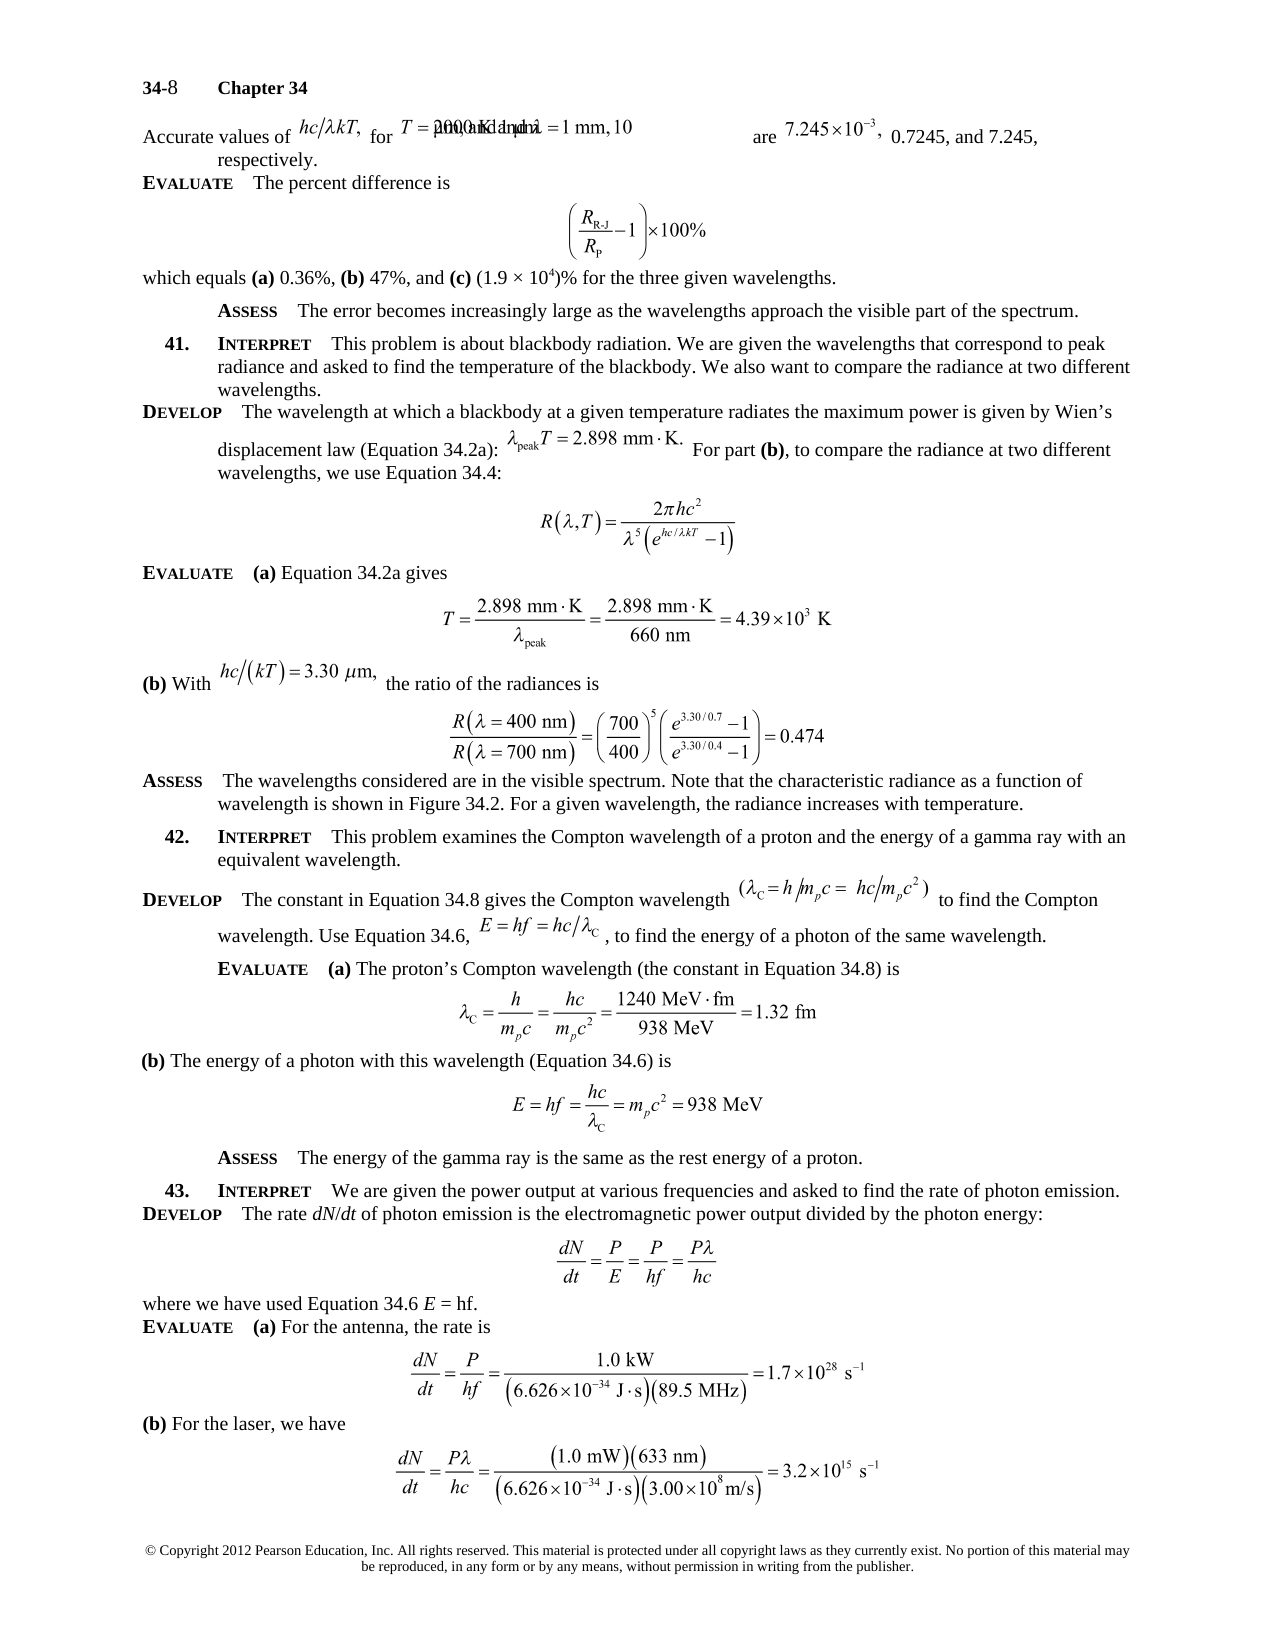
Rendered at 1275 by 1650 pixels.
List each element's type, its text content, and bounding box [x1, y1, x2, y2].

picture [781, 112, 886, 144]
text (b) With the ratio of the radiances is [142, 654, 1132, 694]
picture [392, 1439, 883, 1511]
text Develop The wavelength at which a blackbody at a given temperature radiates the maximum power is given by Wien’s displacement law (Equation 34.2a): For part (b), to compare the radiance at two different wavelengths, we use Equation 34.4: [142, 401, 1132, 484]
picture [407, 1345, 868, 1413]
picture [475, 910, 605, 942]
picture [536, 492, 739, 561]
text where we have used Equation 34.6 E = hf. [142, 1292, 1132, 1314]
picture [216, 654, 381, 690]
text Develop The constant in Equation 34.8 gives the Compton wavelength to find the Compton wavelength. Use Equation 34.6, , to find the energy of a photon of the same wavelength. [142, 871, 1132, 946]
picture [446, 702, 829, 770]
picture [455, 985, 820, 1048]
picture [439, 592, 836, 655]
text Develop The rate dN/dt of photon emission is the electromagnetic power output divided by the photon energy: [142, 1202, 1132, 1225]
picture [295, 112, 365, 144]
picture [553, 1233, 722, 1292]
text Assess The wavelengths considered are in the visible spectrum. Note that the characteristic radiance as a function of wavelength is shown in Figure 34.2. For a given wavelength, the radiance increases with temperature. [142, 769, 1132, 815]
picture [565, 198, 710, 264]
picture [397, 114, 748, 144]
text Evaluate (a) For the antenna, the rate is [142, 1314, 1132, 1337]
text 42. Interpret This problem examines the Compton wavelength of a proton and the energy of a gamma ray with an equivalent wavelength. [142, 825, 1132, 871]
text (b) For the laser, we have [142, 1412, 1132, 1435]
text Evaluate The percent difference is [142, 171, 1132, 194]
text Assess The error becomes increasingly large as the wavelengths approach the visible part of the spectrum. [217, 299, 1132, 322]
text 43. Interpret We are given the power output at various frequencies and asked to find the rate of photon emission. [142, 1179, 1132, 1202]
picture [503, 423, 688, 457]
text which equals (a) 0.36%, (b) 47%, and (c) (1.9 × 104)% for the three given wavelengths. [142, 266, 1132, 288]
text Evaluate (a) The proton’s Compton wavelength (the constant in Equation 34.8) is [217, 957, 1132, 980]
text Evaluate (a) Equation 34.2a gives [142, 561, 1132, 584]
text Assess The energy of the gamma ray is the same as the rest energy of a proton. [217, 1146, 1132, 1169]
text (b) The energy of a photon with this wavelength (Equation 34.6) is [141, 1049, 1132, 1072]
picture [735, 871, 934, 907]
picture [508, 1077, 767, 1136]
text 41. Interpret This problem is about blackbody radiation. We are given the wavelengths that correspond to peak radiance and asked to find the temperature of the blackbody. We also want to compare the radiance at two different wavelengths. [142, 332, 1132, 401]
